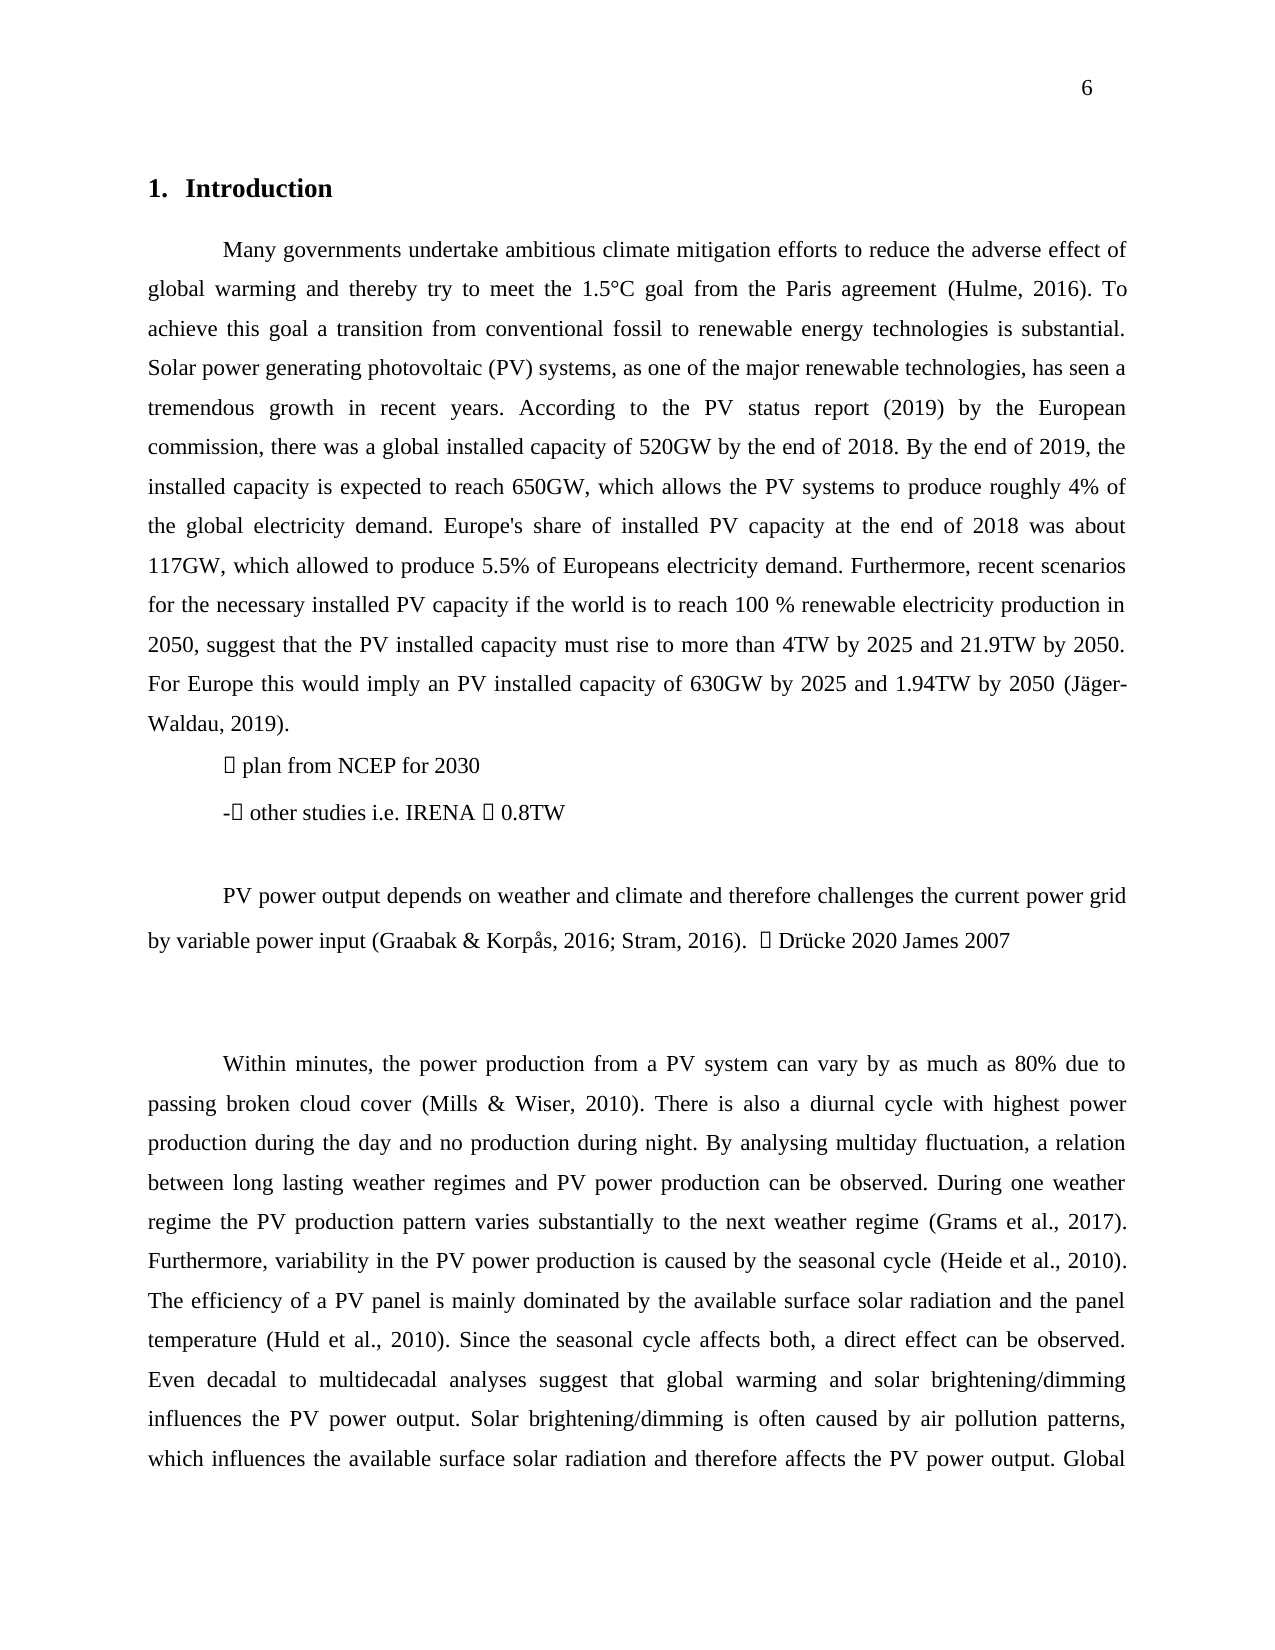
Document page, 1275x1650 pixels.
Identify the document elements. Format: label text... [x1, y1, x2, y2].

subtitle Introduction [148, 173, 1127, 204]
text - other studies i.e. IRENA  0.8TW [148, 796, 1127, 827]
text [148, 1050, 1127, 1471]
text PV power output depends on weather and climate and therefore challenges the current power grid by variable power input (Graabak & Korpås, 2016; Stram, 2016).  Drücke 2020 James 2007 [148, 882, 1127, 956]
text  plan from NCEP for 2030 [148, 749, 1127, 780]
text Many governments undertake ambitious climate mitigation efforts to reduce the adverse effect of global warming and thereby try to meet the 1.5°C goal from the Paris agreement (Hulme, 2016). To achieve this goal a transition from conventional fossil to renewable energy technologies is substantial. Solar power generating photovoltaic (PV) systems, as one of the major renewable technologies, has seen a tremendous growth in recent years. According to the PV status report (2019) by the European commission, there was a global installed capacity of 520GW by the end of 2018. By the end of 2019, the installed capacity is expected to reach 650GW, which allows the PV systems to produce roughly 4% of the global electricity demand. Europe's share of installed PV capacity at the end of 2018 was about 117GW, which allowed to produce 5.5% of Europeans electricity demand. Furthermore, recent scenarios for the necessary installed PV capacity if the world is to reach 100 % renewable electricity production in 2050, suggest that the PV installed capacity must rise to more than 4TW by 2025 and 21.9TW by 2050. For Europe this would imply an PV installed capacity of 630GW by 2025 and 1.94TW by 2050 (Jäger-Waldau, 2019). [148, 236, 1127, 736]
